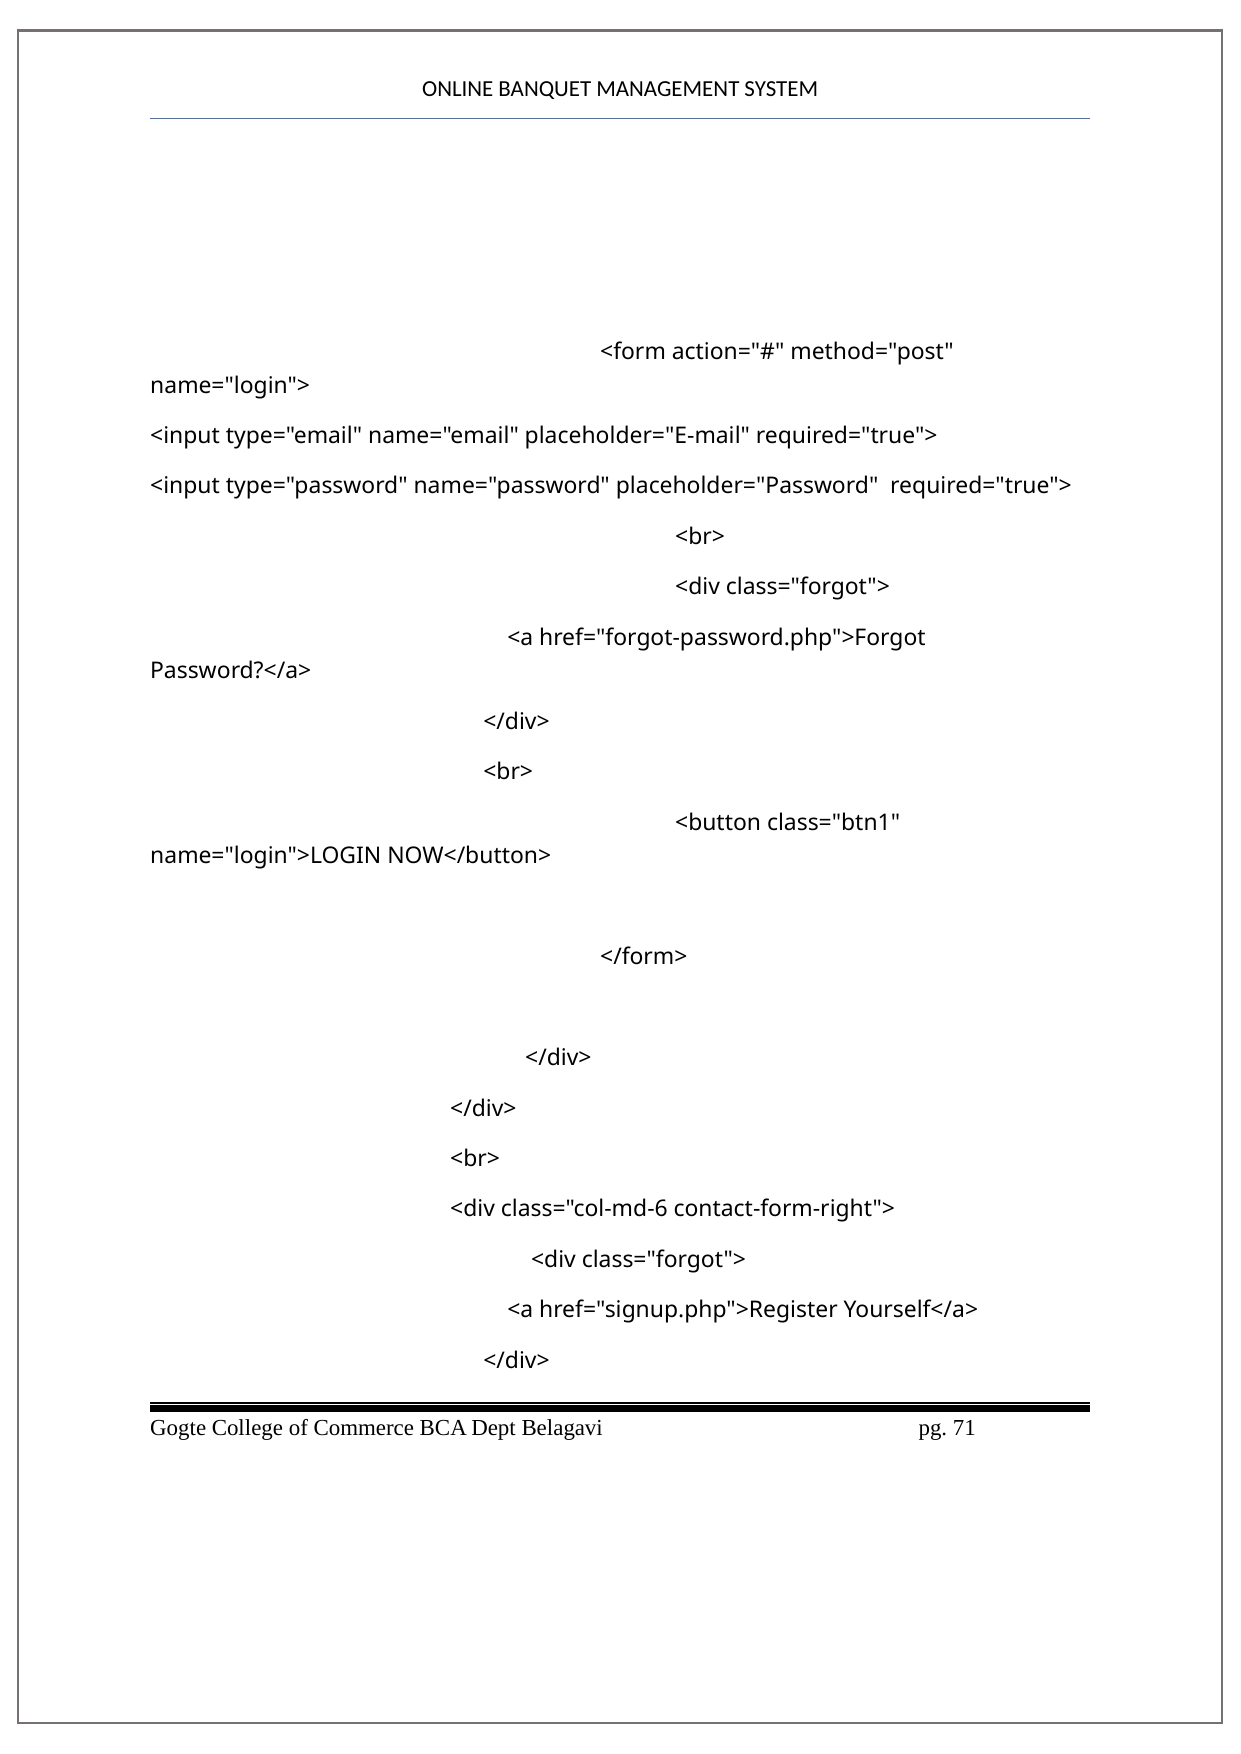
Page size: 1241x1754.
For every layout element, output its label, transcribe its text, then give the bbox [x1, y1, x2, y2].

text <a href="forgot-password.php">Forgot Password?</a> [150, 621, 1090, 686]
text </div> [150, 705, 1090, 736]
text </div> [150, 1344, 1090, 1375]
text <br> [150, 755, 1090, 787]
text <a href="signup.php">Register Yourself</a> [150, 1293, 1090, 1324]
text <br> [150, 1142, 1090, 1173]
text <input type="password" name="password" placeholder="Password" required="true"> [150, 469, 1090, 501]
text <div class="forgot"> [150, 1243, 1090, 1274]
text </div> [150, 1041, 1090, 1072]
text <div class="col-md-6 contact-form-right"> [150, 1192, 1090, 1224]
text <form action="#" method="post" name="login"> [150, 335, 1090, 400]
text </div> [150, 1092, 1090, 1123]
text <button class="btn1" name="login">LOGIN NOW</button> [150, 806, 1090, 871]
text </form> [150, 940, 1090, 972]
text <input type="email" name="email" placeholder="E-mail" required="true"> [150, 419, 1090, 450]
text <div class="forgot"> [150, 570, 1090, 602]
text <br> [150, 520, 1090, 551]
